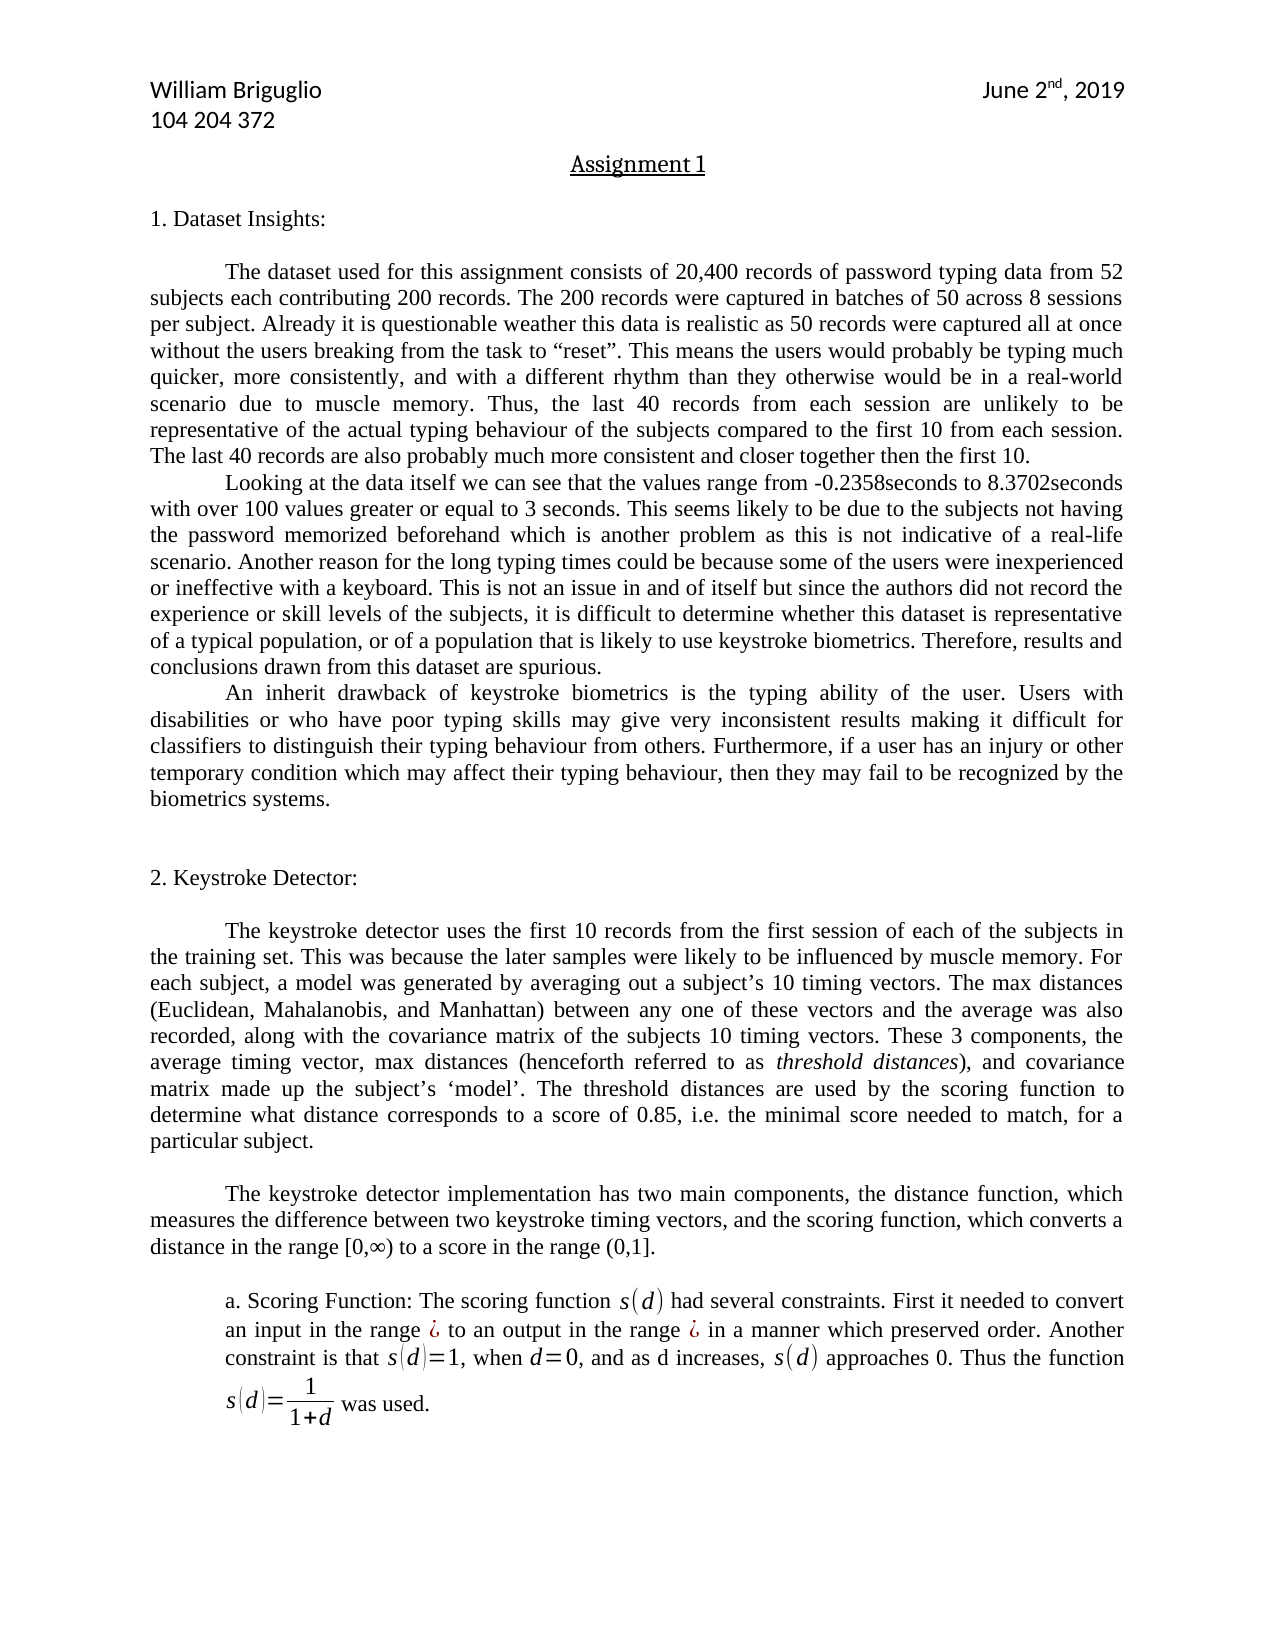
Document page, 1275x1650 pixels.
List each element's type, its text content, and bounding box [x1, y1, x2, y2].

text Looking at the data itself we can see that the values range from -0.2358seconds to 8.3702seconds with over 100 values greater or equal to 3 seconds. This seems likely to be due to the subjects not having the password memorized beforehand which is another problem as this is not indicative of a real-life scenario. Another reason for the long typing times could be because some of the users were inexperienced or ineffective with a keyboard. This is not an issue in and of itself but since the authors did not record the experience or skill levels of the subjects, it is difficult to determine whether this dataset is representative of a typical population, or of a population that is likely to use keystroke biometrics. Therefore, results and conclusions drawn from this dataset are spurious. [150, 469, 1125, 679]
text The keystroke detector implementation has two main components, the distance function, which measures the difference between two keystroke timing vectors, and the scoring function, which converts a distance in the range [0,∞) to a score in the range (0,1]. [150, 1180, 1125, 1259]
text An inherit drawback of keystroke biometrics is the typing ability of the user. Users with disabilities or who have poor typing skills may give very inconsistent results making it difficult for classifiers to distinguish their typing behaviour from others. Furthermore, if a user has an injury or other temporary condition which may affect their typing behaviour, then they may fail to be recognized by the biometrics systems. [150, 679, 1125, 811]
text The dataset used for this assignment consists of 20,400 records of password typing data from 52 subjects each contributing 200 records. The 200 records were captured in batches of 50 across 8 sessions per subject. Already it is questionable weather this data is realistic as 50 records were captured all at once without the users breaking from the task to “reset”. This means the users would probably be typing much quicker, more consistently, and with a different rhythm than they otherwise would be in a real-world scenario due to muscle memory. Thus, the last 40 records from each session are unlikely to be representative of the actual typing behaviour of the subjects compared to the first 10 from each session. The last 40 records are also probably much more consistent and closer together then the first 10. [150, 258, 1125, 469]
text a. Scoring Function: The scoring function had several constraints. First it needed to convert an input in the range to an output in the range in a manner which preserved order. Another constraint is that , when , and as d increases, approaches 0. Thus the function was used. [225, 1286, 1125, 1432]
text 2. Keystroke Detector: [150, 864, 1125, 890]
text Assignment 1 [150, 150, 1125, 179]
text The keystroke detector uses the first 10 records from the first session of each of the subjects in the training set. This was because the later samples were likely to be influenced by muscle memory. For each subject, a model was generated by averaging out a subject’s 10 timing vectors. The max distances (Euclidean, Mahalanobis, and Manhattan) between any one of these vectors and the average was also recorded, along with the covariance matrix of the subjects 10 timing vectors. These 3 components, the average timing vector, max distances (henceforth referred to as threshold distances), and covariance matrix made up the subject’s ‘model’. The threshold distances are used by the scoring function to determine what distance corresponds to a score of 0.85, i.e. the minimal score needed to match, for a particular subject. [150, 917, 1125, 1154]
text 1. Dataset Insights: [150, 205, 1125, 231]
